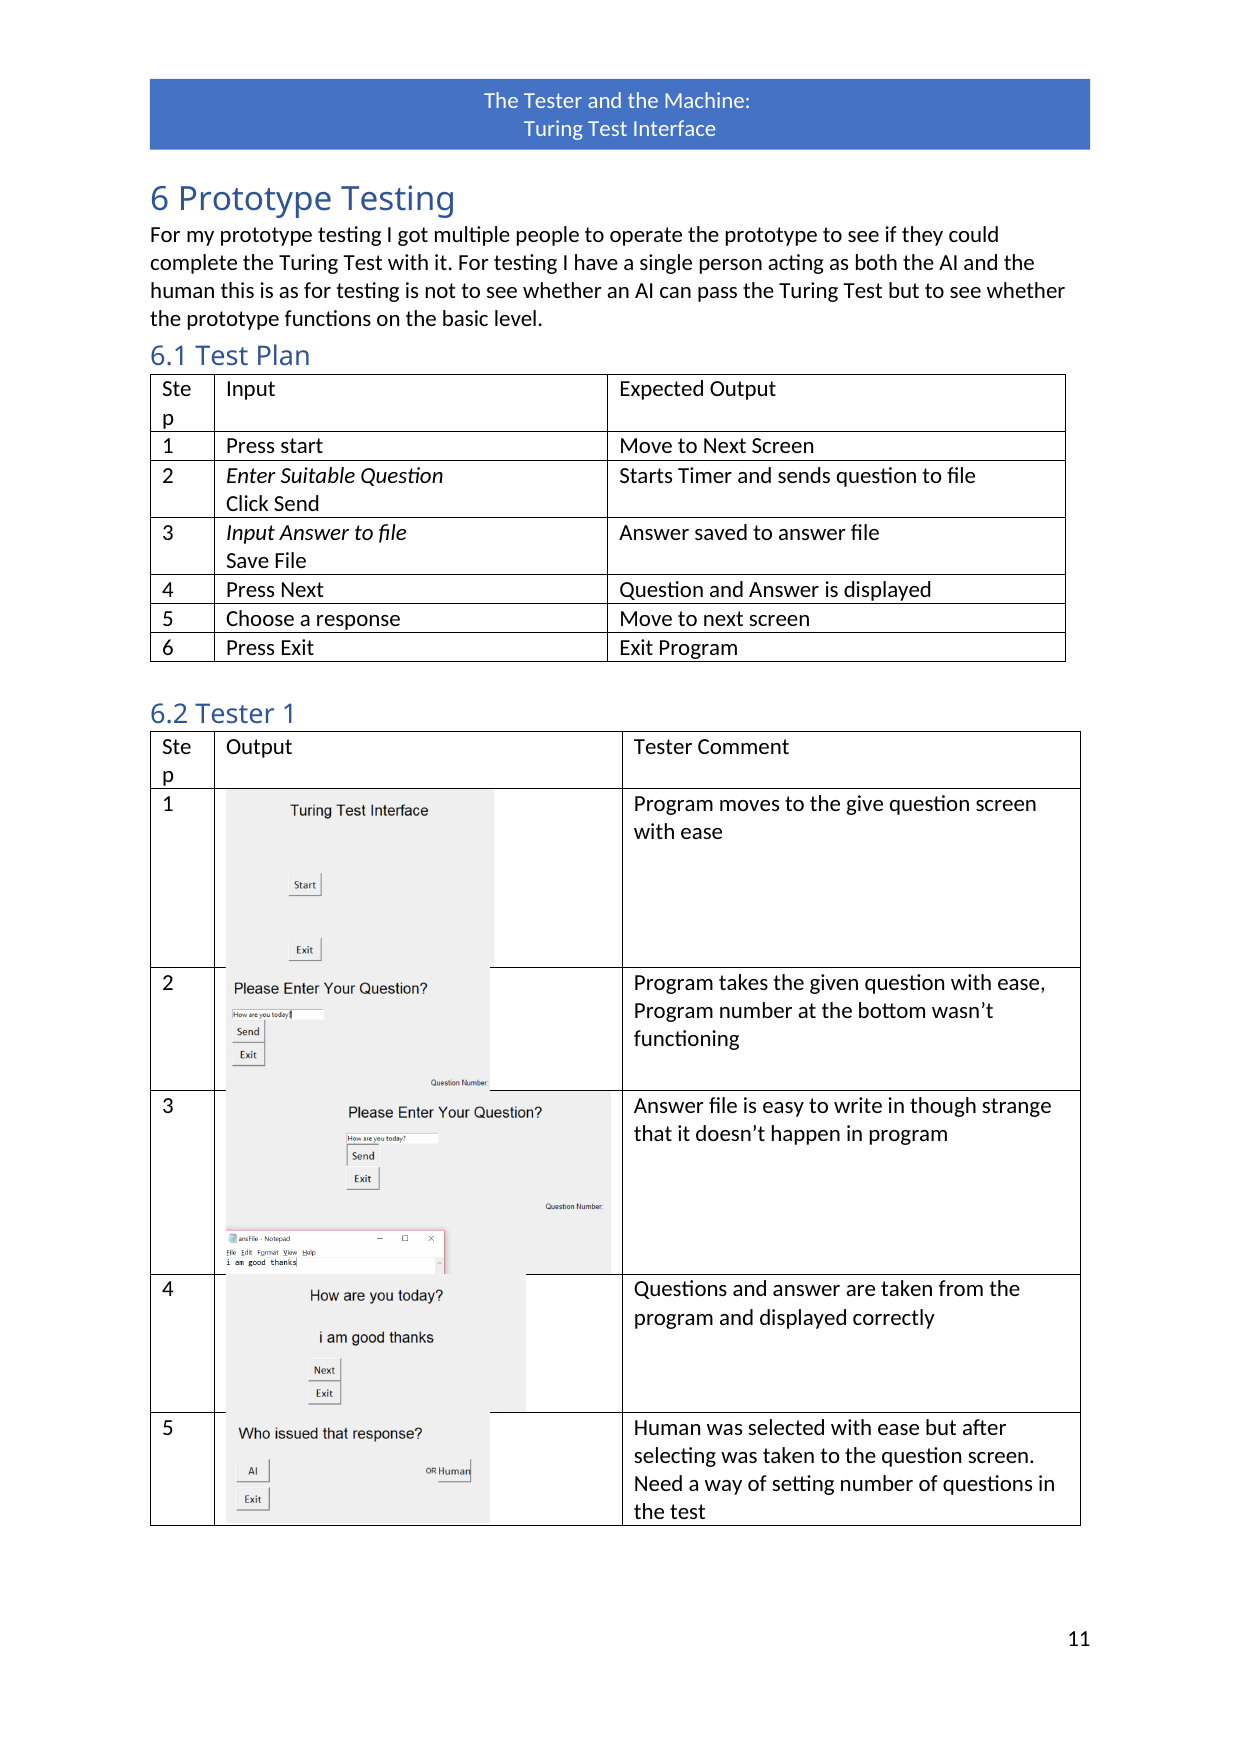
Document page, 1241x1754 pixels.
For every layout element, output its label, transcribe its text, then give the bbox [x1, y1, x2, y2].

table_header Expected Output [608, 375, 1065, 431]
table_cell [526, 1275, 622, 1412]
table_cell [495, 789, 622, 967]
table_cell Answer file is easy to write in though strange that it doesn’t happen in program [623, 1091, 1080, 1273]
table_cell Exit Program [608, 633, 1065, 661]
table_cell Move to Next Screen [608, 432, 1065, 460]
subtitle 6.1 Test Plan [150, 337, 1090, 373]
text For my prototype testing I got multiple people to operate the prototype to see if they could complete the Turing Test with it. For testing I have a single person acting as both the AI and the human this is as for testing is not to see whether an AI can pass the Turing Test but to see whether the prototype functions on the basic level. [150, 220, 1090, 332]
table_cell Question and Answer is displayed [608, 575, 1065, 603]
picture [225, 789, 612, 1523]
table_cell 6 [151, 633, 214, 661]
table_cell 5 [151, 604, 214, 632]
table_cell Answer saved to answer file [608, 518, 1065, 574]
table_cell Questions and answer are taken from the program and displayed correctly [623, 1275, 1080, 1412]
table_cell [215, 968, 225, 1090]
table_cell Input Answer to file Save File [215, 518, 607, 574]
table_cell 1 [151, 789, 214, 967]
table_header Input [215, 375, 607, 431]
table_header Step [151, 732, 214, 788]
table_cell 3 [151, 518, 214, 574]
subtitle 6.2 Tester 1 [150, 694, 1090, 731]
table_cell [215, 1413, 622, 1525]
table_cell 4 [151, 575, 214, 603]
table_cell 2 [151, 461, 214, 517]
table_cell Press Next [215, 575, 607, 603]
table_cell 1 [151, 432, 214, 460]
table_cell 3 [151, 1091, 214, 1273]
table_cell Press start [215, 432, 607, 460]
table_cell [490, 968, 622, 1090]
table_cell Press Exit [215, 633, 607, 661]
table_header Tester Comment [623, 732, 1080, 788]
subtitle 6 Prototype Testing [150, 175, 1090, 220]
table_cell Program takes the given question with ease, Program number at the bottom wasn’t functioning [623, 968, 1080, 1090]
table_cell [215, 1091, 225, 1273]
table_header Output [215, 732, 622, 788]
table_cell [215, 789, 225, 967]
table_cell Choose a response [215, 604, 607, 632]
table_cell Enter Suitable Question Click Send [215, 461, 607, 517]
table_cell 4 [151, 1275, 214, 1412]
table_cell [215, 1275, 225, 1412]
table_cell 5 [151, 1413, 214, 1525]
table_cell Program moves to the give question screen with ease [623, 789, 1080, 967]
table_cell Move to next screen [608, 604, 1065, 632]
table_cell Human was selected with ease but after selecting was taken to the question screen. Need a way of setting number of questions in the test [623, 1413, 1080, 1525]
table_cell 2 [151, 968, 214, 1090]
table_header Step [151, 375, 214, 431]
table_cell [612, 1091, 622, 1273]
table_cell Starts Timer and sends question to file [608, 461, 1065, 517]
